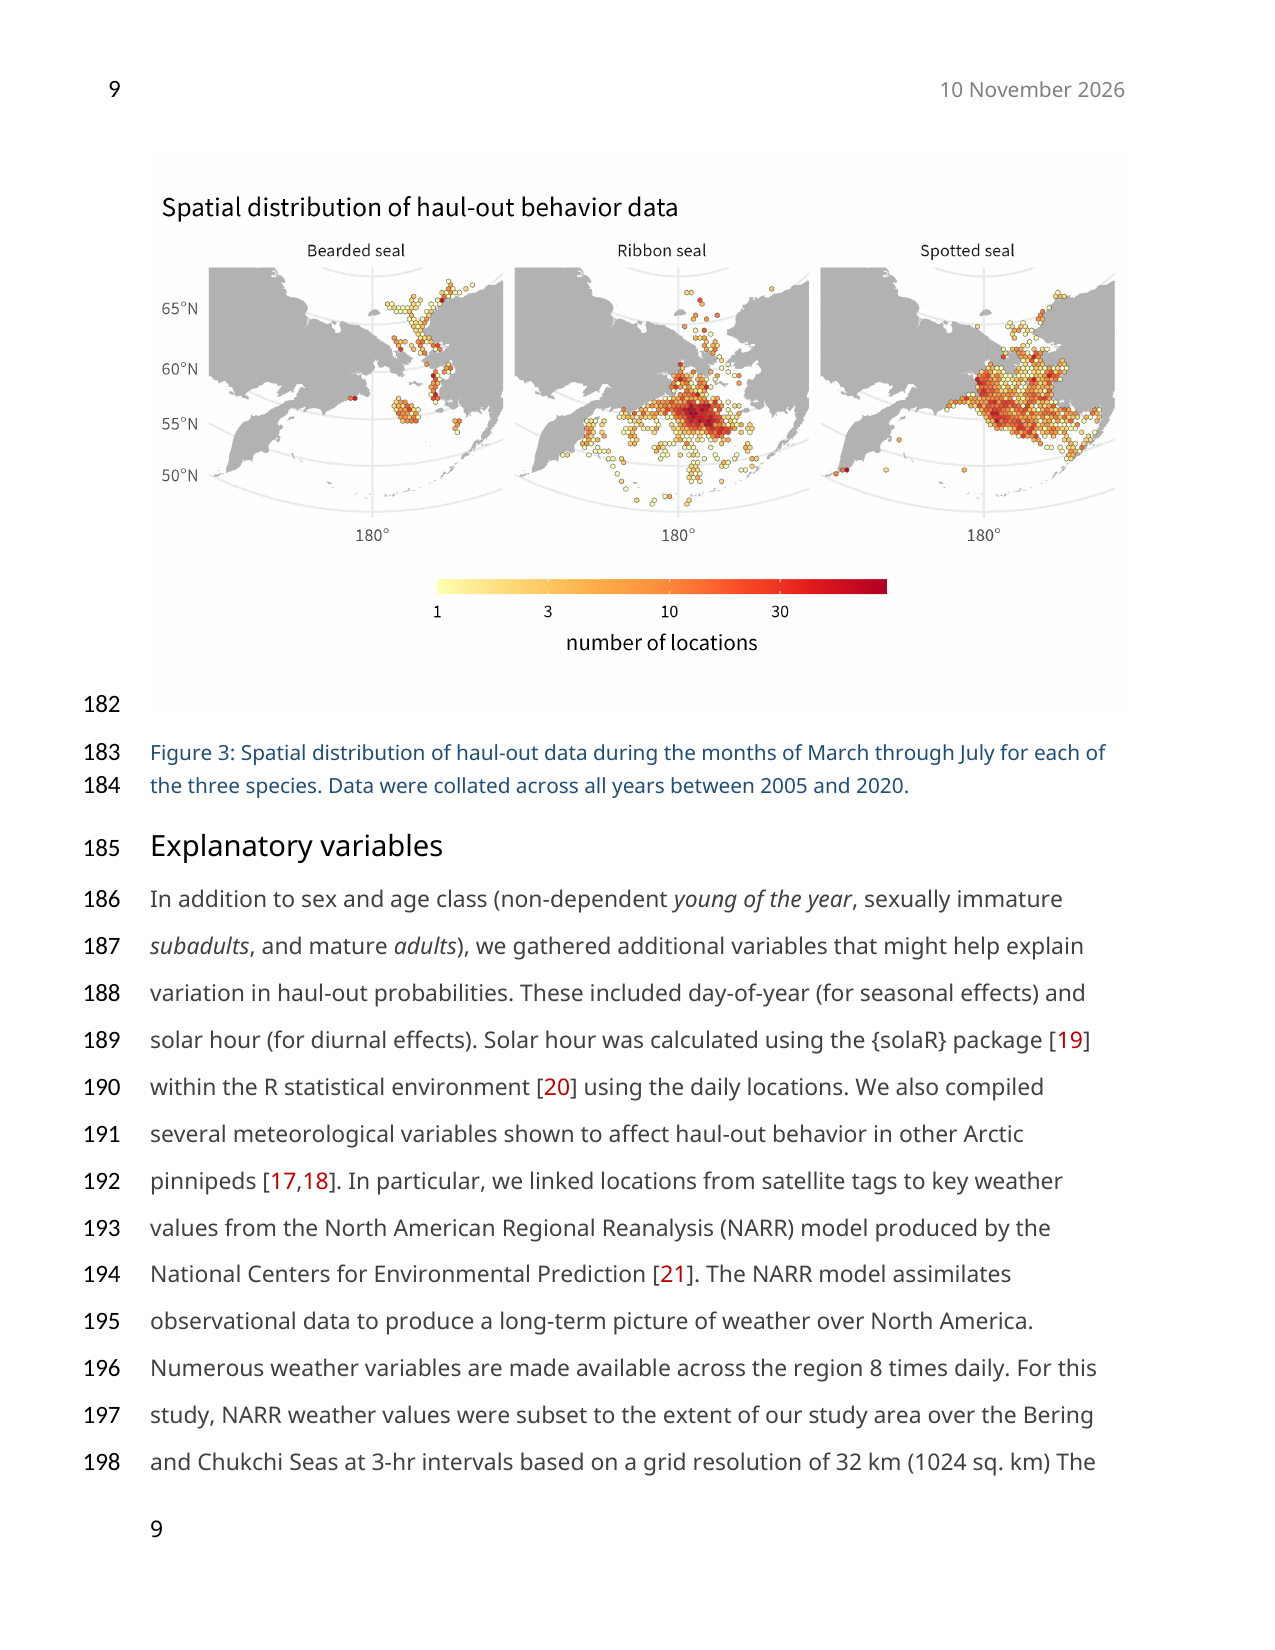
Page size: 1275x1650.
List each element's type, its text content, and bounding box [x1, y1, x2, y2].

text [150, 883, 1125, 1477]
picture [150, 150, 1125, 713]
subtitle Explanatory variables [150, 825, 1125, 865]
text Figure : Spatial distribution of haul-out data during the months of March through July for each of the three species. Data were collated across all years between 2005 and 2020. [150, 733, 1125, 800]
